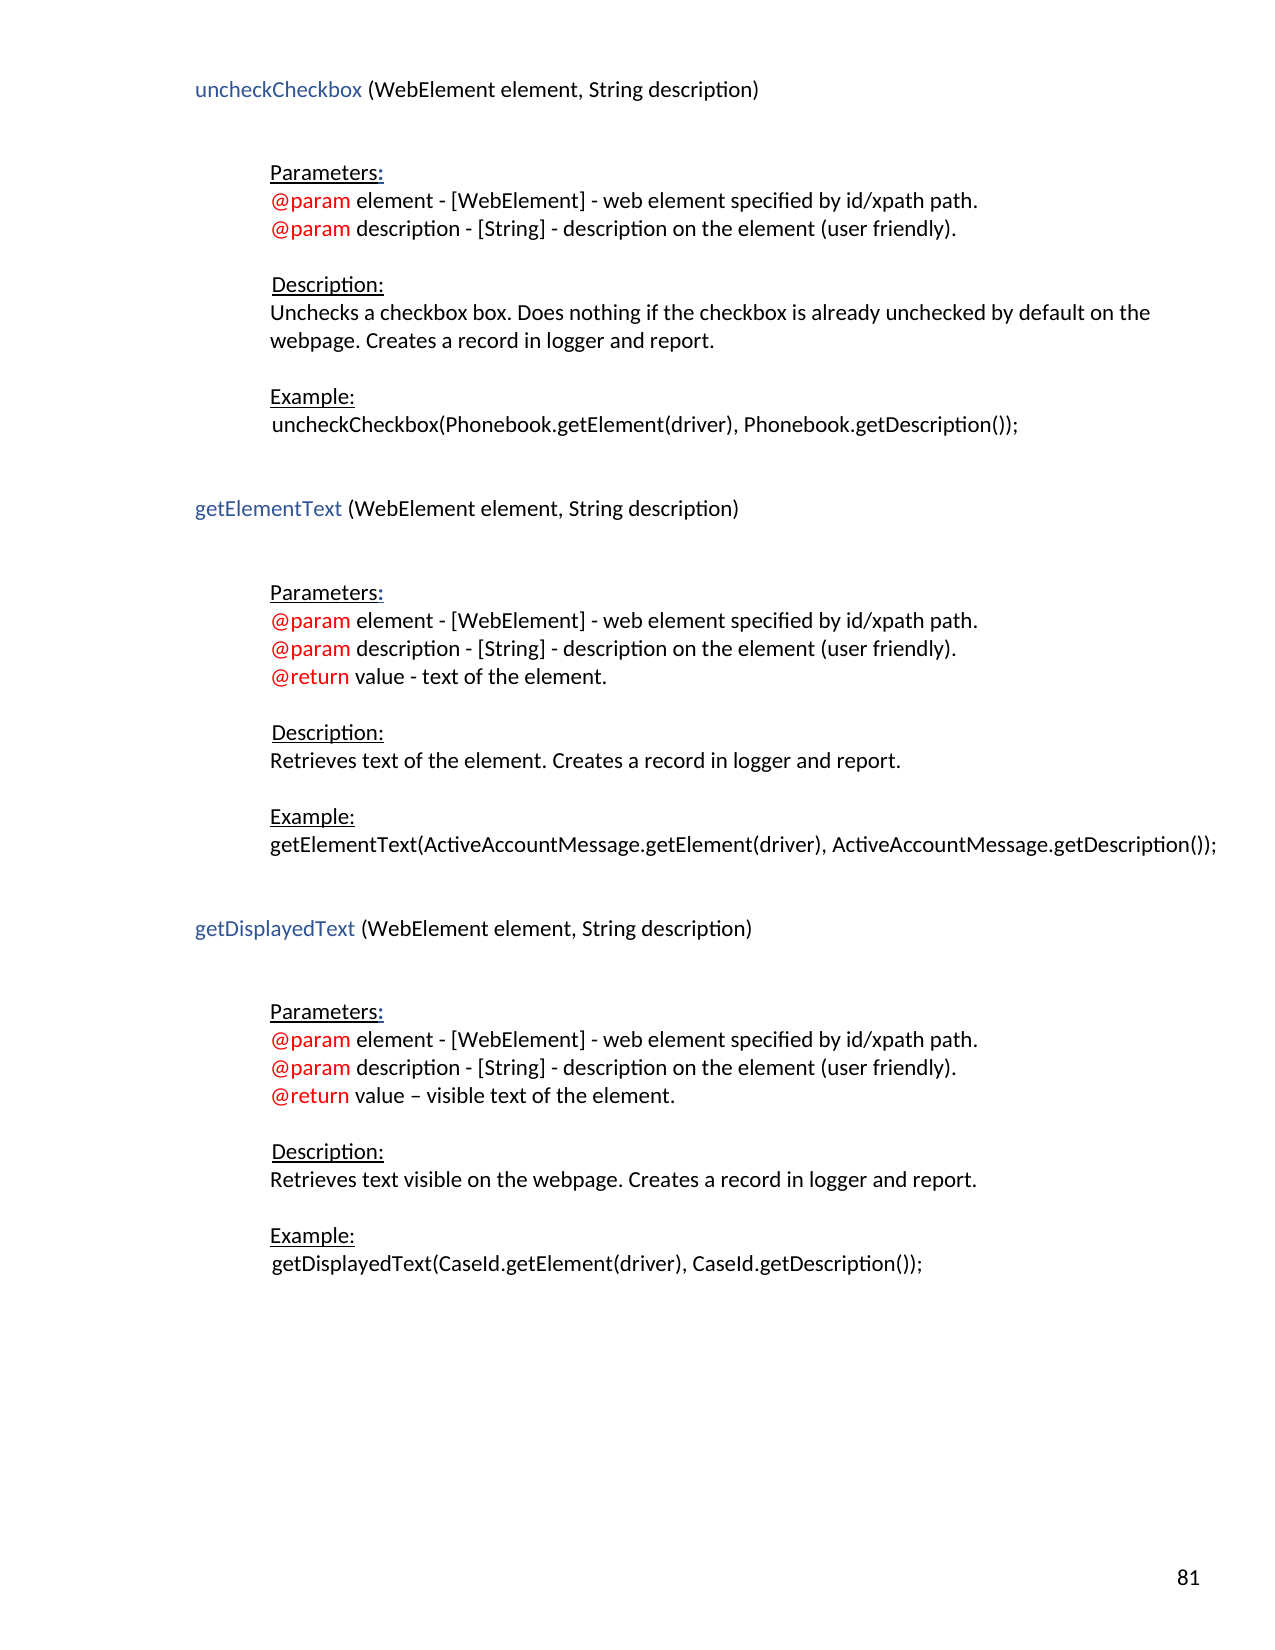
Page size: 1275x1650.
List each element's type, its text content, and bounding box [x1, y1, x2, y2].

text Example: [165, 382, 1200, 410]
text getDisplayedText (WebElement element, String description) [195, 914, 1275, 942]
text Retrieves text visible on the webpage. Creates a record in logger and report. [165, 1165, 1200, 1193]
text getElementText (WebElement element, String description) [195, 494, 1275, 522]
text Description: [165, 270, 1200, 298]
text @return value – visible text of the element. [165, 1081, 1200, 1109]
text uncheckCheckbox (WebElement element, String description) [195, 75, 1275, 103]
text Parameters: [195, 578, 1200, 606]
text getDisplayedText(CaseId.getElement(driver), CaseId.getDescription()); [165, 1249, 1275, 1277]
text Unchecks a checkbox box. Does nothing if the checkbox is already unchecked by default on the webpage. Creates a record in logger and report. [270, 298, 1200, 354]
text @param description - [String] - description on the element (user friendly). [165, 634, 1200, 662]
text Parameters: [195, 158, 1200, 186]
text Example: [165, 1221, 1200, 1249]
text @param element - [WebElement] - web element specified by id/xpath path. [195, 1025, 1200, 1053]
text Example: [165, 802, 1200, 830]
text Parameters: [195, 997, 1200, 1025]
text getElementText(ActiveAccountMessage.getElement(driver), ActiveAccountMessage.getDescription()); [270, 830, 1275, 858]
text Description: [165, 718, 1200, 746]
text @param element - [WebElement] - web element specified by id/xpath path. [195, 606, 1200, 634]
text @return value - text of the element. [165, 662, 1200, 690]
text Description: [165, 1137, 1200, 1165]
text @param description - [String] - description on the element (user friendly). [165, 1053, 1200, 1081]
text Retrieves text of the element. Creates a record in logger and report. [165, 746, 1200, 774]
text @param description - [String] - description on the element (user friendly). [165, 214, 1200, 242]
text uncheckCheckbox(Phonebook.getElement(driver), Phonebook.getDescription()); [165, 410, 1275, 438]
text @param element - [WebElement] - web element specified by id/xpath path. [195, 186, 1200, 214]
